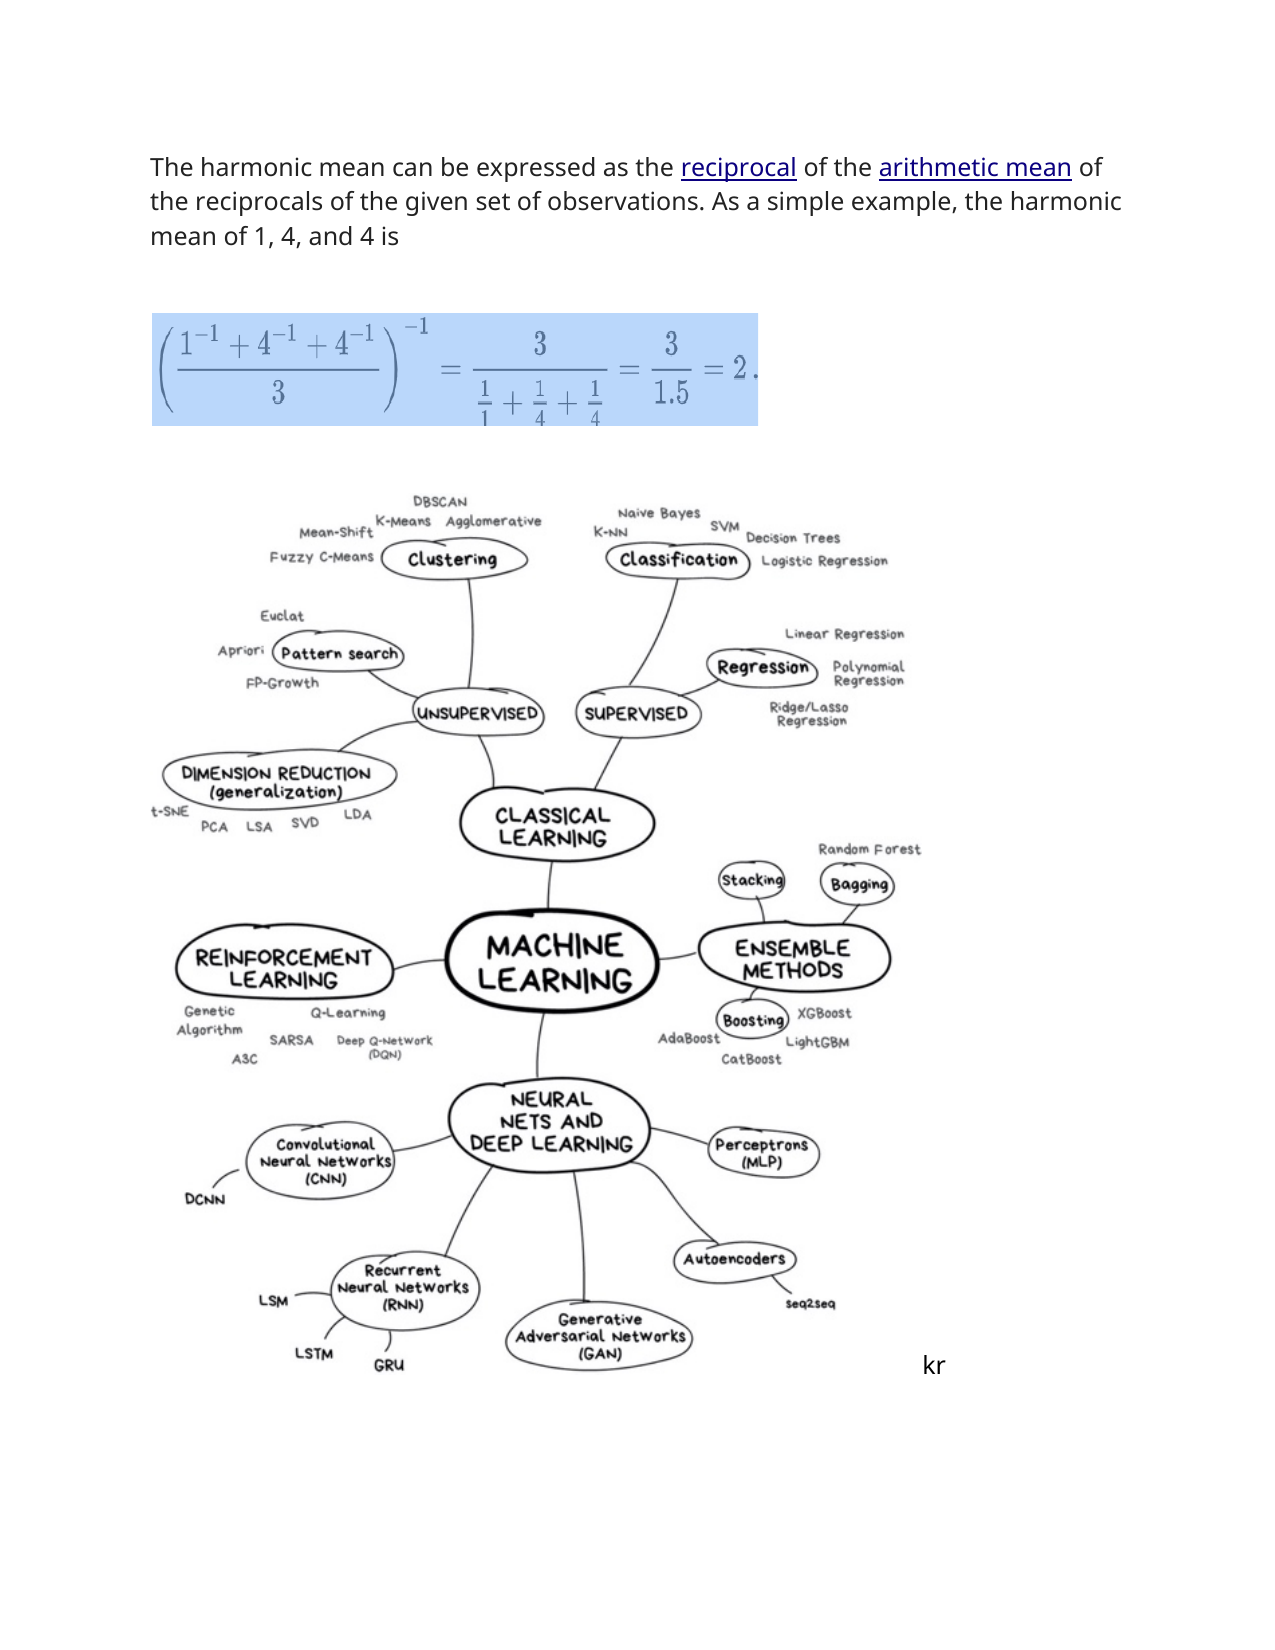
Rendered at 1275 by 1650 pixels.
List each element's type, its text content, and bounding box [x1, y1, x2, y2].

text The harmonic mean can be expressed as the reciprocal of the arithmetic mean of the reciprocals of the given set of observations. As a simple example, the harmonic mean of 1, 4, and 4 is [150, 150, 1125, 252]
picture [150, 493, 922, 1375]
picture [150, 311, 759, 426]
